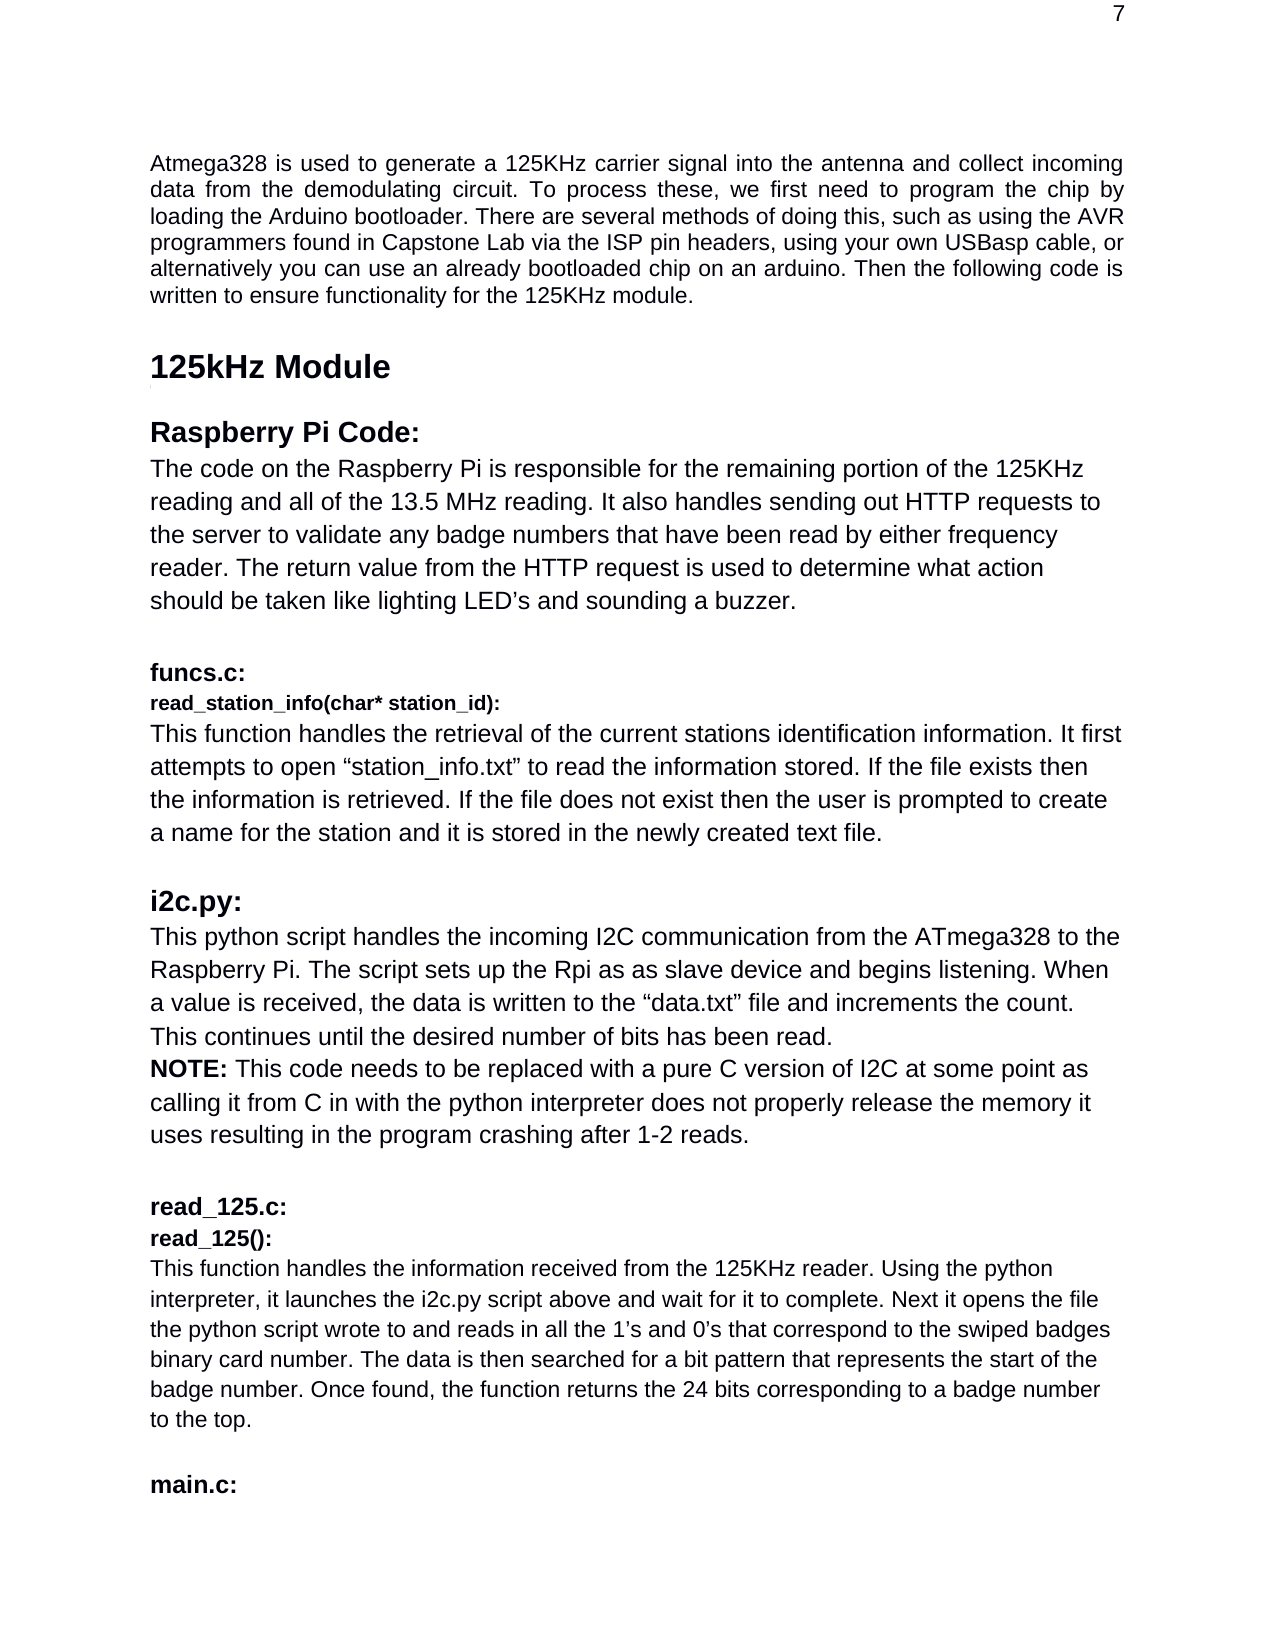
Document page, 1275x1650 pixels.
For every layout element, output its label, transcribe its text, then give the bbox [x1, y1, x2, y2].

text This function handles the retrieval of the current stations identification information. It first attempts to open “station_info.txt” to read the information stored. If the file exists then the information is retrieved. If the file does not exist then the user is prompted to create a name for the station and it is stored in the newly created text file. [150, 719, 1125, 847]
text funcs.c: [150, 657, 1125, 686]
text NOTE: This code needs to be replaced with a pure C version of I2C at some point as calling it from C in with the python interpreter does not properly release the memory it uses resulting in the program crashing after 1-2 reads. [150, 1054, 1125, 1149]
text Atmega328 is used to generate a 125KHz carrier signal into the antenna and collect incoming data from the demodulating circuit. To process these, we first need to program the chip by loading the Arduino bootloader. There are several methods of doing this, such as using the AVR programmers found in Capstone Lab via the ISP pin headers, using your own USBasp cable, or alternatively you can use an already bootloaded chip on an arduino. Then the following code is written to ensure functionality for the 125KHz module. [150, 150, 1125, 308]
text read_125(): [150, 1225, 1125, 1251]
text This function handles the information received from the 125KHz reader. Using the python interpreter, it launches the i2c.py script above and wait for it to complete. Next it opens the file the python script wrote to and reads in all the 1’s and 0’s that correspond to the swiped badges binary card number. The data is then searched for a bit pattern that represents the start of the badge number. Once found, the function returns the 24 bits corresponding to a badge number to the top. [150, 1255, 1125, 1433]
text 125kHz Module [150, 347, 1125, 385]
text i2c.py: [150, 884, 1125, 917]
text The code on the Raspberry Pi is responsible for the remaining portion of the 125KHz reading and all of the 13.5 MHz reading. It also handles sending out HTTP requests to the server to validate any badge numbers that have been read by either frequency reader. The return value from the HTTP request is used to determine what action should be taken like lighting LED’s and sounding a buzzer. [150, 454, 1125, 615]
text Raspberry Pi Code: [150, 415, 1125, 449]
text main.c: [150, 1469, 1125, 1498]
text read_station_info(char* station_id): [150, 691, 1125, 715]
text This python script handles the incoming I2C communication from the ATmega328 to the Raspberry Pi. The script sets up the Rpi as as slave device and begins listening. When a value is received, the data is written to the “data.txt” file and increments the count. This continues until the desired number of bits has been read. [150, 922, 1125, 1050]
text read_125.c: [150, 1192, 1125, 1221]
